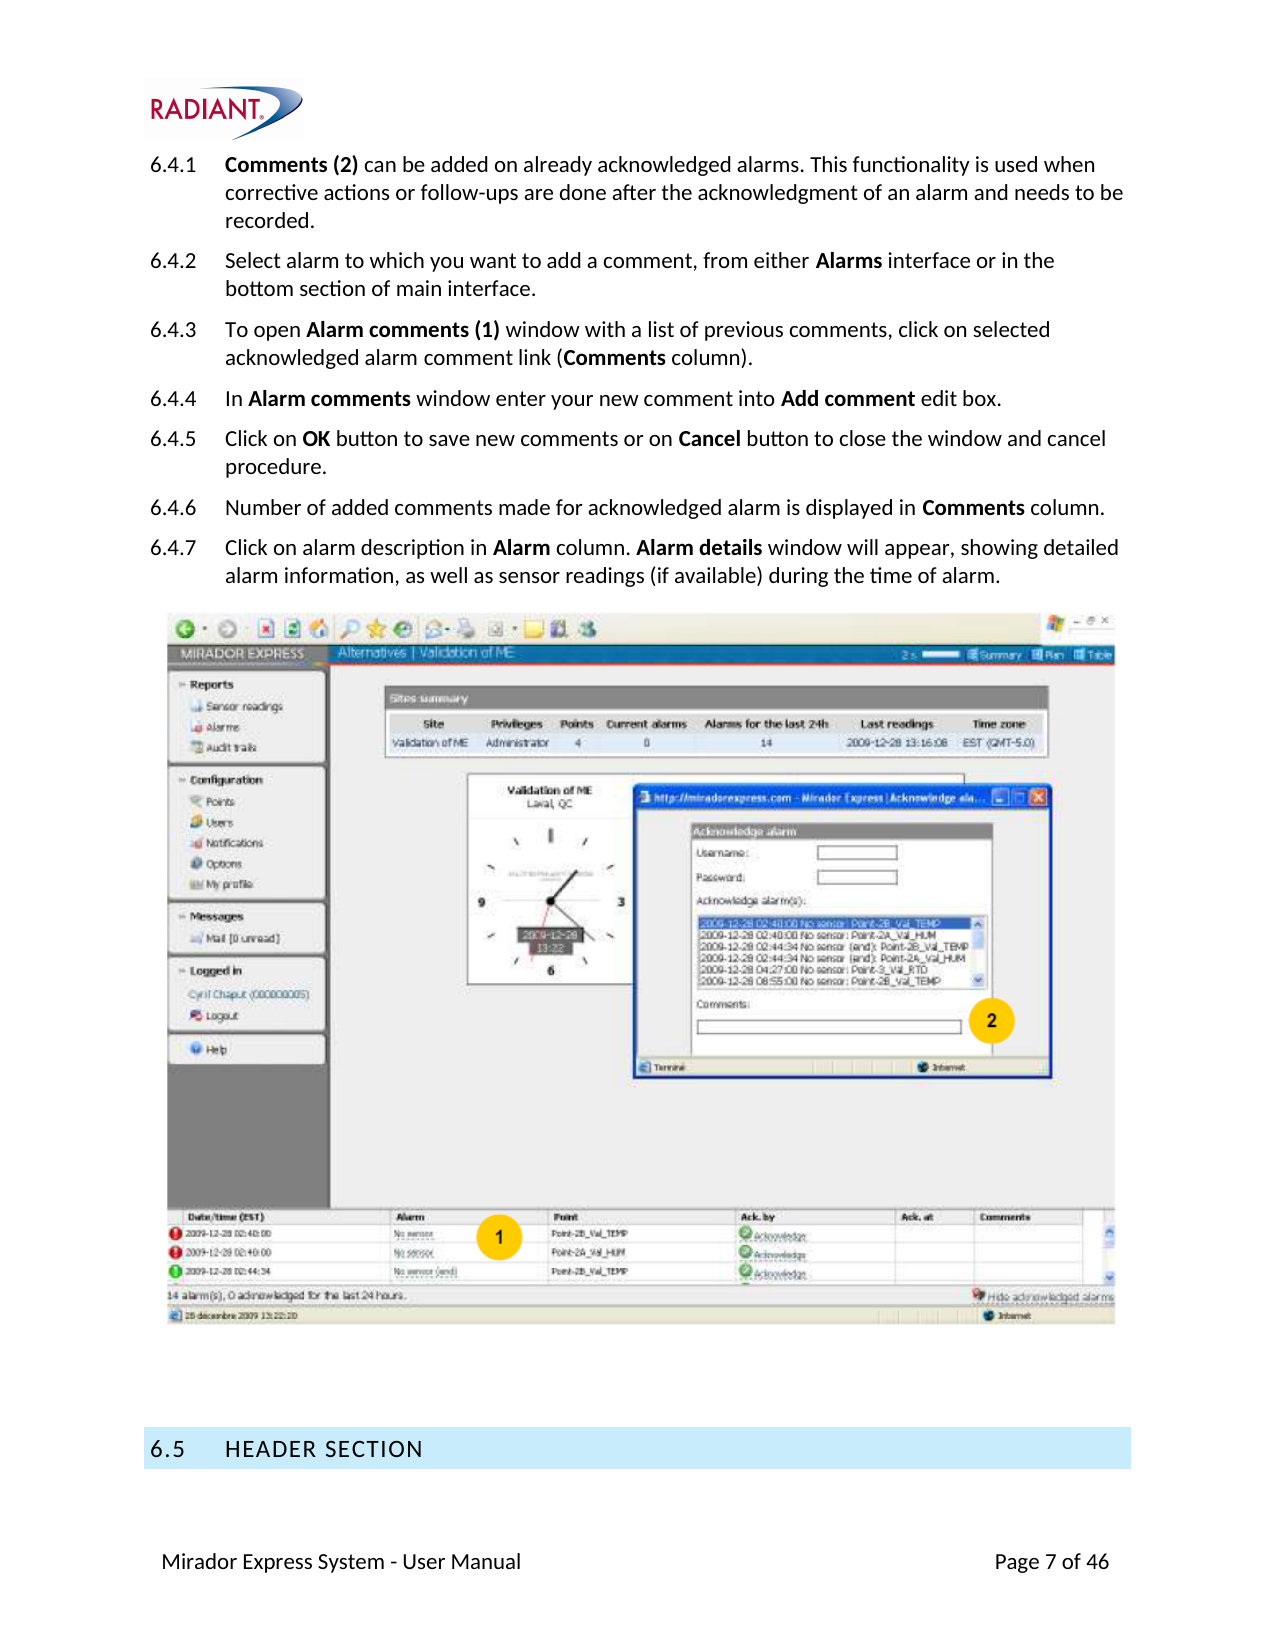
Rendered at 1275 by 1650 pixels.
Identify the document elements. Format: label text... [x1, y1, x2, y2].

list Number of added comments made for acknowledged alarm is displayed in Comments column. [150, 493, 1125, 521]
list To open Alarm comments (1) window with a list of previous comments, click on selected acknowledged alarm comment link (Comments column). [150, 315, 1125, 371]
text 6.5 Header Section [150, 1433, 1125, 1463]
list Comments (2) can be added on already acknowledged alarms. This functionality is used when corrective actions or follow-ups are done after the acknowledgment of an alarm and needs to be recorded. [150, 150, 1125, 234]
picture [150, 601, 1125, 1333]
list In Alarm comments window enter your new comment into Add comment edit box. [150, 384, 1125, 412]
picture [142, 78, 305, 141]
list Select alarm to which you want to add a comment, from either Alarms interface or in the bottom section of main interface. [150, 247, 1125, 303]
list Click on alarm description in Alarm column. Alarm details window will appear, showing detailed alarm information, as well as sensor readings (if available) during the time of alarm. [150, 533, 1125, 589]
list Click on OK button to save new comments or on Cancel button to close the window and cancel procedure. [150, 424, 1125, 480]
